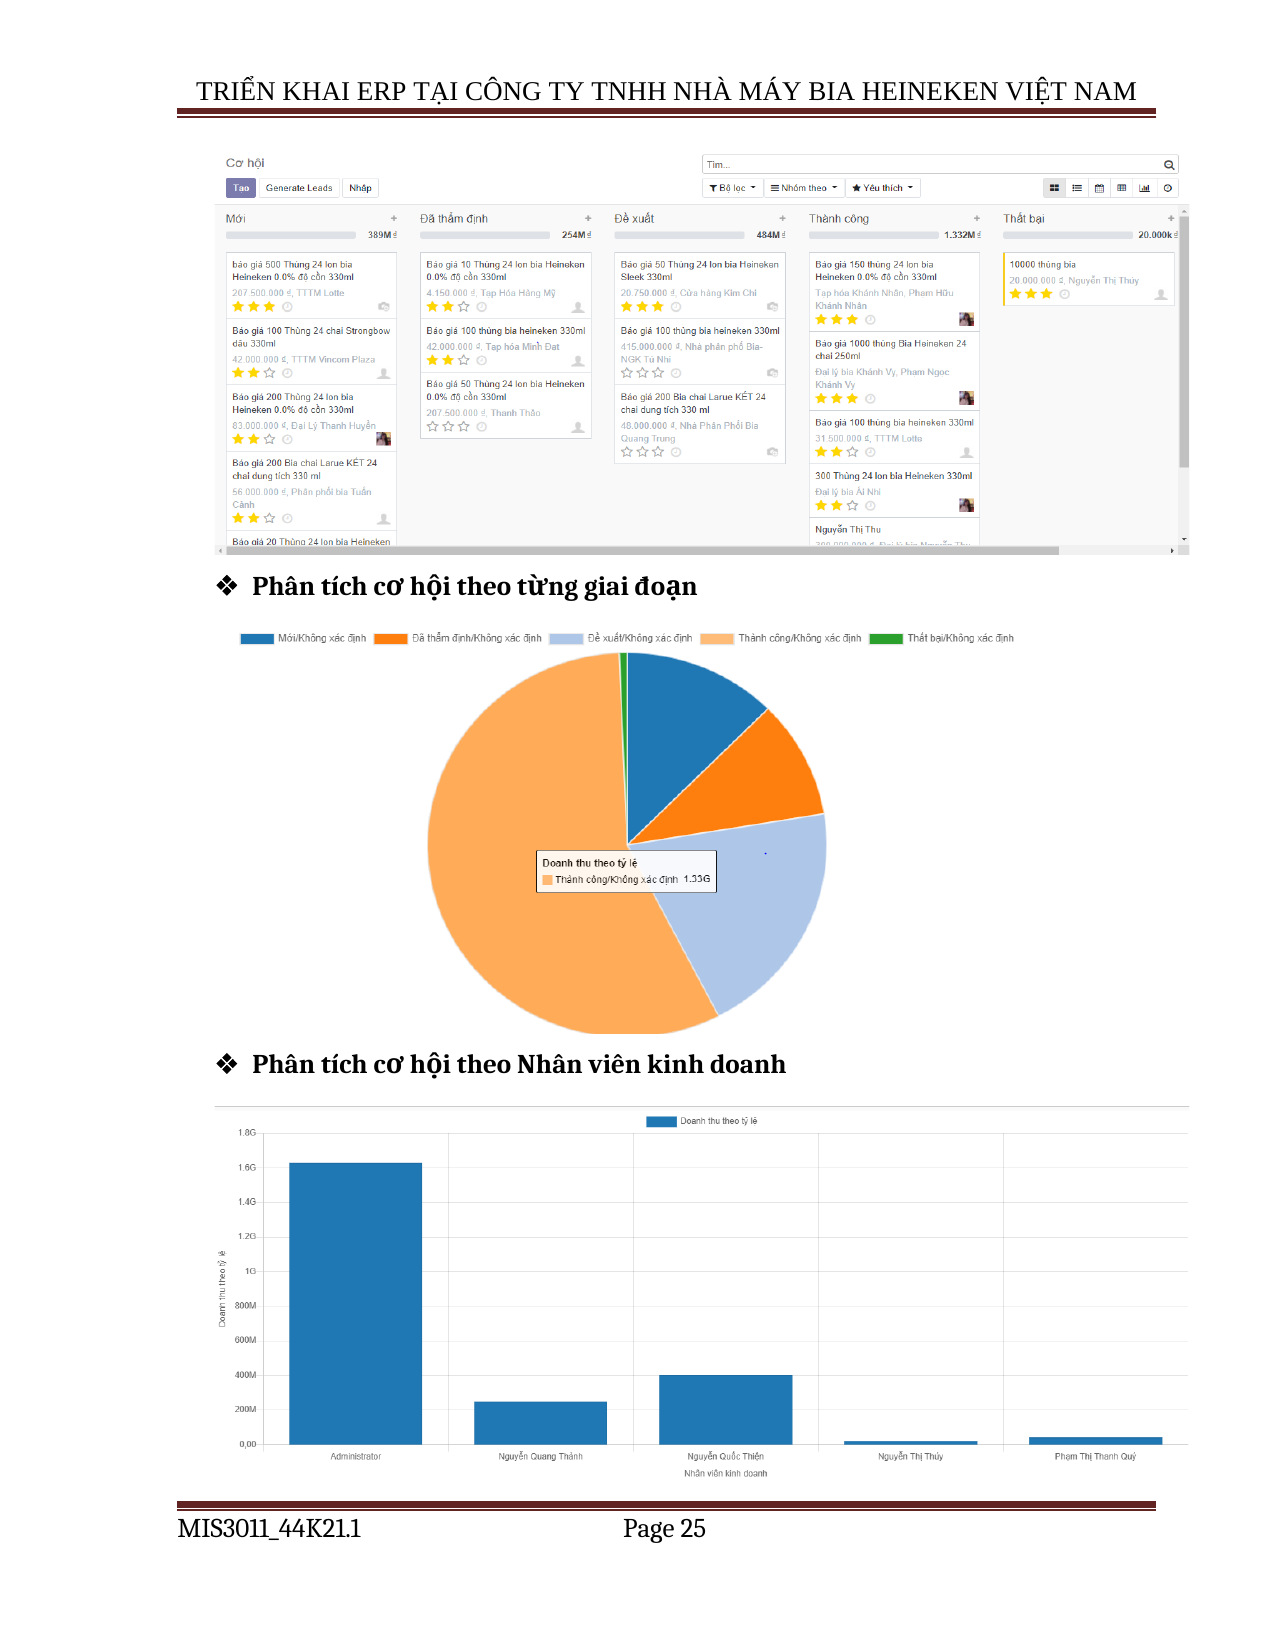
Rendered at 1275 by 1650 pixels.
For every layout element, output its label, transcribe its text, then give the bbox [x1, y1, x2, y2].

picture [214, 148, 1190, 555]
list Phân tích cơ hội theo Nhân viên kinh doanh [214, 1049, 1156, 1080]
list Phân tích cơ hội theo từng giai đoạn [214, 571, 1156, 602]
picture [214, 1105, 1190, 1482]
picture [214, 627, 1159, 1034]
